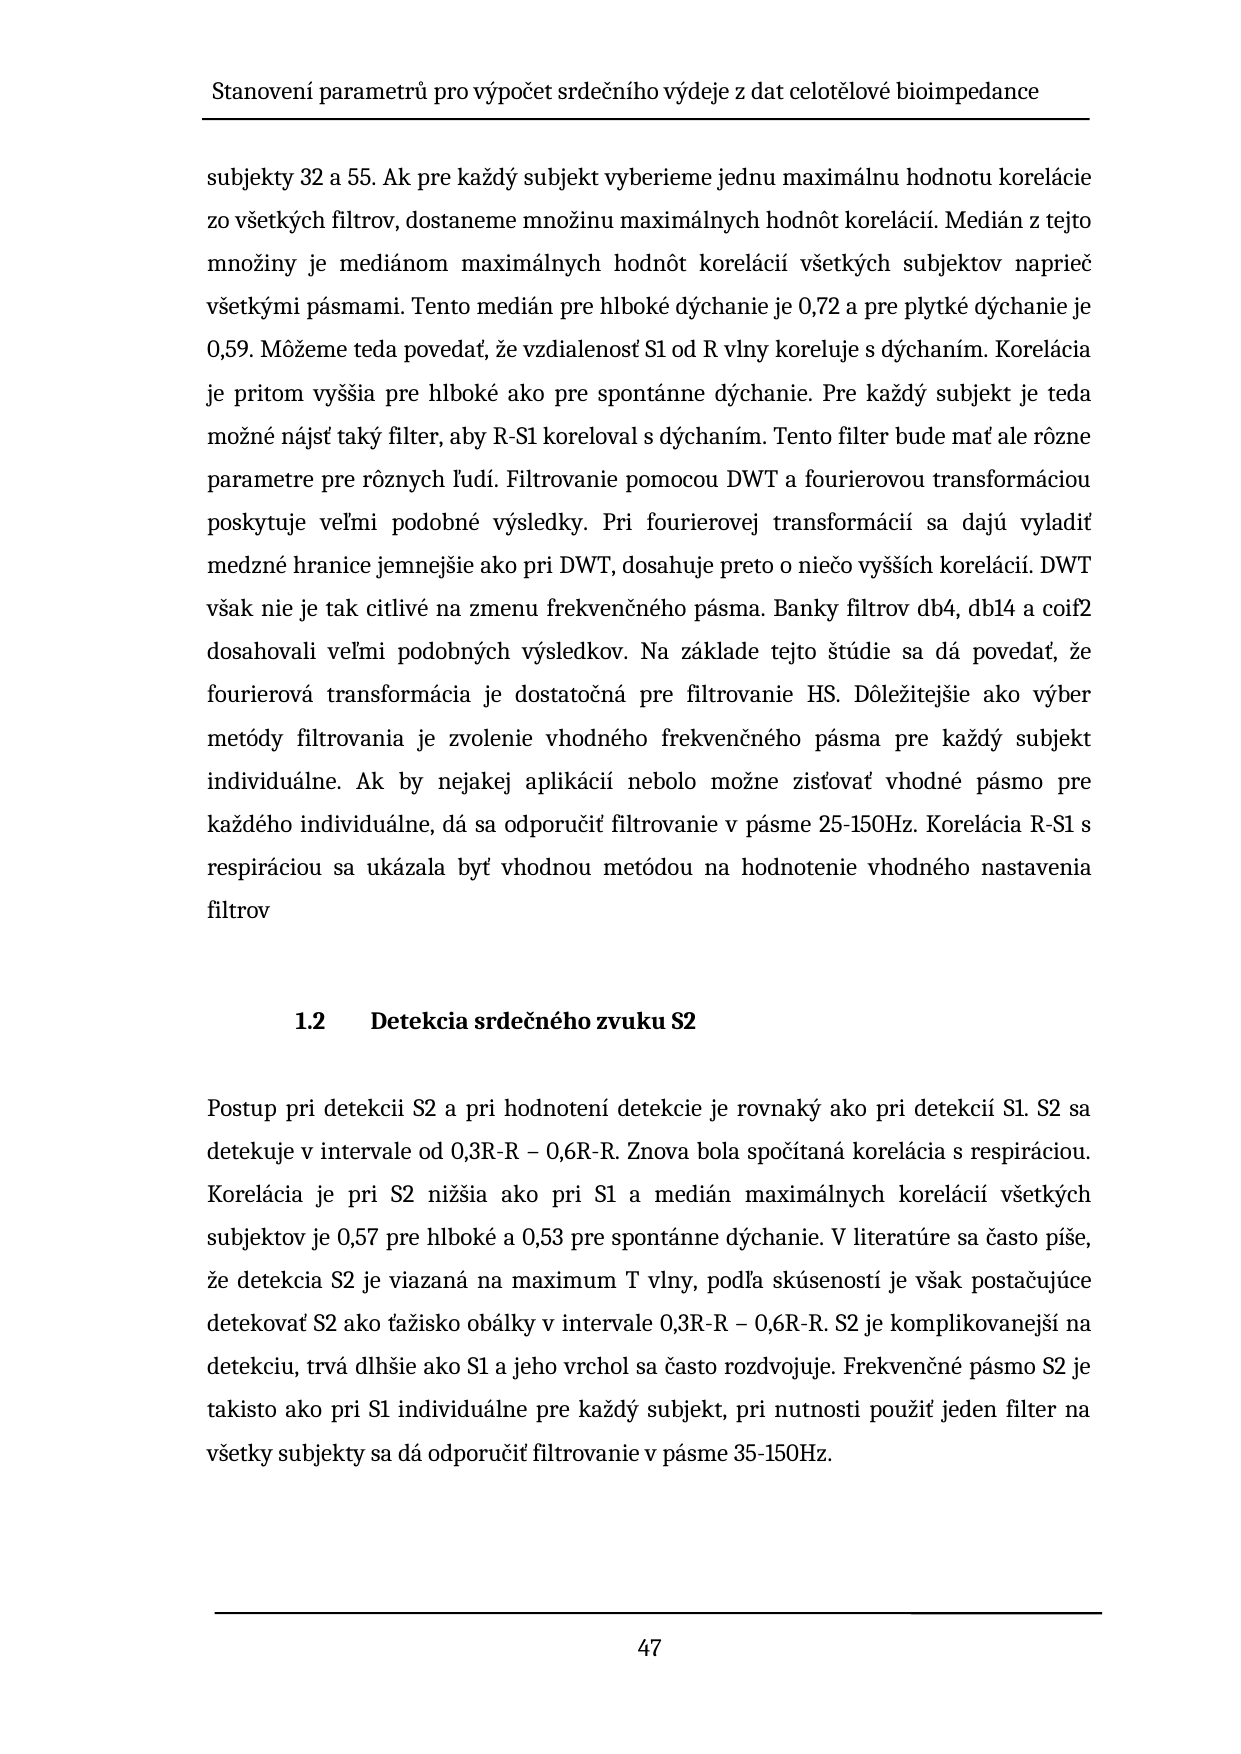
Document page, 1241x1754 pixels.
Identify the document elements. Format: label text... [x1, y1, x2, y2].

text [207, 163, 1092, 925]
subtitle Detekcia srdečného zvuku S2 [295, 1007, 1092, 1036]
text Postup pri detekcii S2 a pri hodnotení detekcie je rovnaký ako pri detekcií S1. S2 sa detekuje v intervale od 0,3R-R – 0,6R-R. Znova bola spočítaná korelácia s respiráciou. Korelácia je pri S2 nižšia ako pri S1 a medián maximálnych korelácií všetkých subjektov je 0,57 pre hlboké a 0,53 pre spontánne dýchanie. V literatúre sa často píše, že detekcia S2 je viazaná na maximum T vlny, podľa skúseností je však postačujúce detekovať S2 ako ťažisko obálky v intervale 0,3R-R – 0,6R-R. S2 je komplikovanejší na detekciu, trvá dlhšie ako S1 a jeho vrchol sa často rozdvojuje. Frekvenčné pásmo S2 je takisto ako pri S1 individuálne pre každý subjekt, pri nutnosti použiť jeden filter na všetky subjekty sa dá odporučiť filtrovanie v pásme 35-150Hz. [207, 1093, 1092, 1467]
